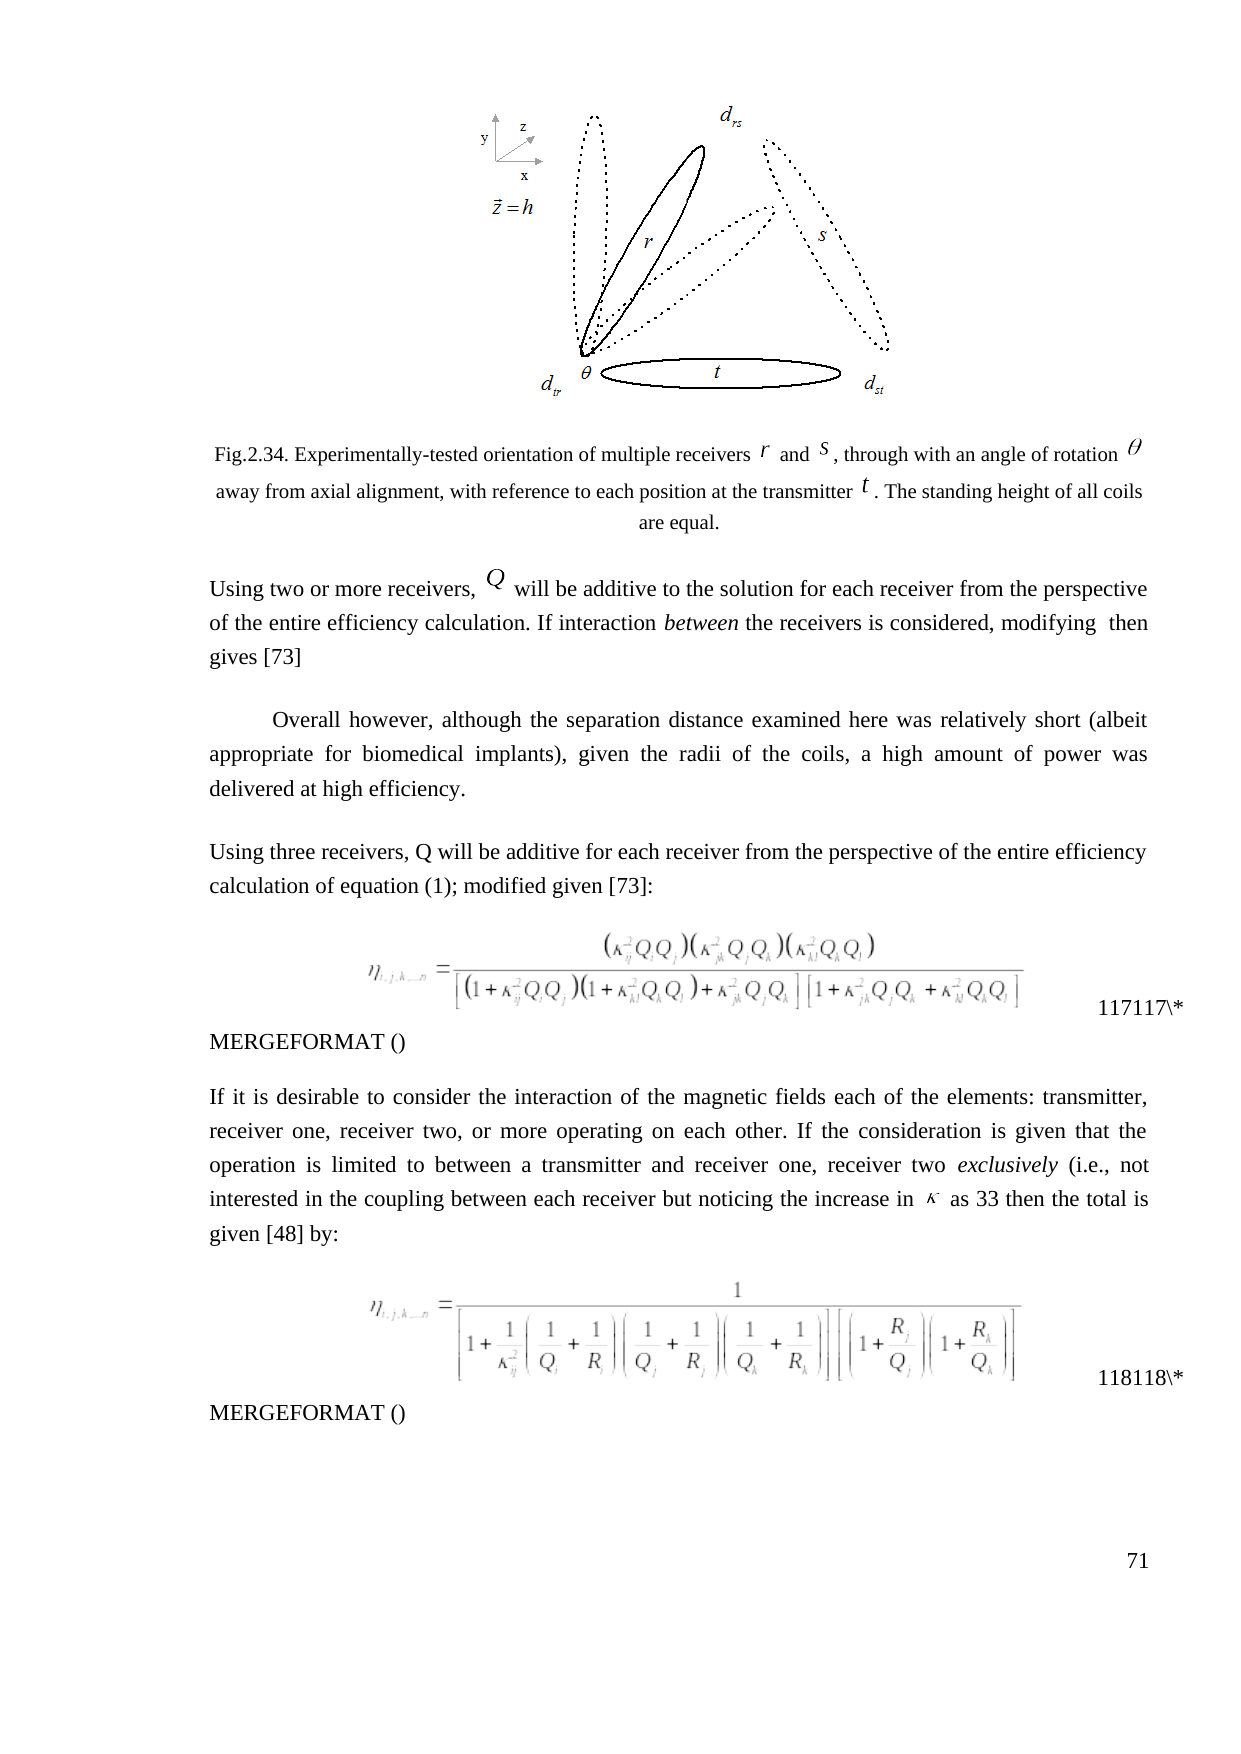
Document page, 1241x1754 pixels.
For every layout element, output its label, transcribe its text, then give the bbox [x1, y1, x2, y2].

text Using three receivers, Q will be additive for each receiver from the perspective of the entire efficiency calculation of equation (1); modified given [73]: [209, 838, 1149, 898]
picture [466, 88, 907, 425]
text Using two or more receivers, will be additive to the solution for each receiver from the perspective of the entire efficiency calculation. If interaction between the receivers is considered, modifying then gives [73] [209, 562, 1149, 669]
text If it is desirable to consider the interaction of the magnetic fields each of the elements: transmitter, receiver one, receiver two, or more operating on each other. If the consideration is given that the operation is limited to between a transmitter and receiver one, receiver two exclusively (i.e., not interested in the coupling between each receiver but noticing the increase in as then the total is given [48] by: [209, 1083, 1149, 1246]
text Overall however, although the separation distance examined here was relatively short (albeit appropriate for biomedical implants), given the radii of the coils, a high amount of power was delivered at high efficiency. [209, 706, 1149, 801]
